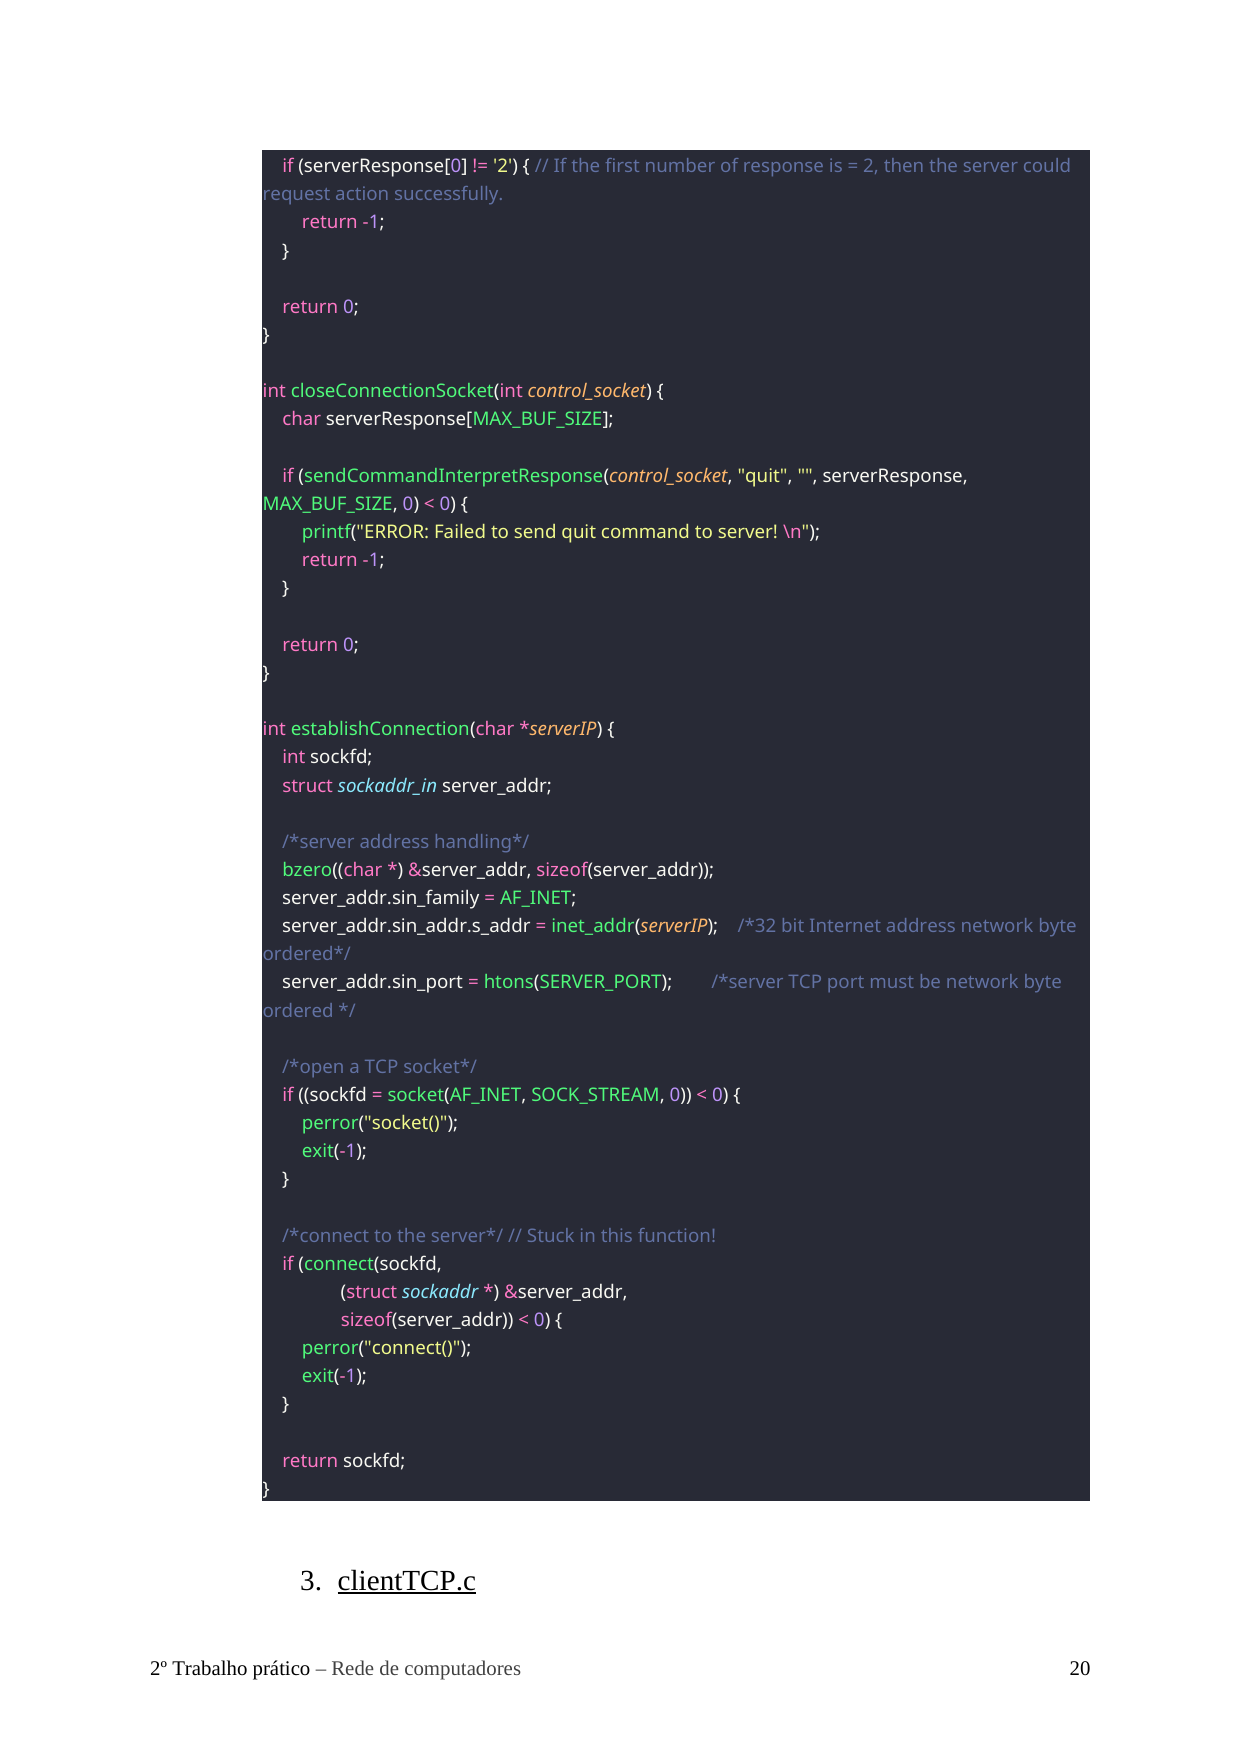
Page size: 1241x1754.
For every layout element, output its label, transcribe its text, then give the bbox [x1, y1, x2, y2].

list } [262, 1472, 1090, 1501]
list /*open a TCP socket*/ [262, 1051, 1090, 1079]
list printf("ERROR: Failed to send quit command to server! \n"); [262, 516, 1090, 544]
list int establishConnection(char *serverIP) { [262, 713, 1090, 741]
list clientTCP.c [300, 1563, 1090, 1596]
list bzero((char *) &server_addr, sizeof(server_addr)); [262, 854, 1090, 882]
list if (connect(sockfd, [262, 1247, 1090, 1276]
list sizeof(server_addr)) < 0) { [262, 1304, 1090, 1332]
list } [262, 657, 1090, 685]
list server_addr.sin_addr.s_addr = inet_addr(serverIP); /*32 bit Internet address network byte ordered*/ [262, 910, 1090, 966]
list (struct sockaddr *) &server_addr, [262, 1276, 1090, 1304]
list exit(-1); [262, 1360, 1090, 1388]
list /*connect to the server*/ // Stuck in this function! [262, 1219, 1090, 1247]
list int closeConnectionSocket(int control_socket) { [262, 375, 1090, 403]
list if (serverResponse[0] != '2') { // If the first number of response is = 2, then the server could request action successfully. [262, 150, 1090, 206]
list struct sockaddr_in server_addr; [262, 769, 1090, 797]
list exit(-1); [262, 1135, 1090, 1163]
list return -1; [262, 544, 1090, 572]
list perror("connect()"); [262, 1332, 1090, 1360]
list char serverResponse[MAX_BUF_SIZE]; [262, 403, 1090, 431]
list if ((sockfd = socket(AF_INET, SOCK_STREAM, 0)) < 0) { [262, 1079, 1090, 1107]
list } [262, 572, 1090, 600]
list return 0; [262, 629, 1090, 657]
list } [262, 1388, 1090, 1416]
list return 0; [262, 291, 1090, 319]
list } [262, 1163, 1090, 1191]
list if (sendCommandInterpretResponse(control_socket, "quit", "", serverResponse, MAX_BUF_SIZE, 0) < 0) { [262, 459, 1090, 516]
list server_addr.sin_port = htons(SERVER_PORT); /*server TCP port must be network byte ordered */ [262, 966, 1090, 1022]
list } [262, 234, 1090, 262]
list } [262, 319, 1090, 347]
list /*server address handling*/ [262, 826, 1090, 854]
list return -1; [262, 206, 1090, 234]
list return sockfd; [262, 1444, 1090, 1472]
list server_addr.sin_family = AF_INET; [262, 882, 1090, 910]
list perror("socket()"); [262, 1107, 1090, 1135]
list int sockfd; [262, 741, 1090, 769]
